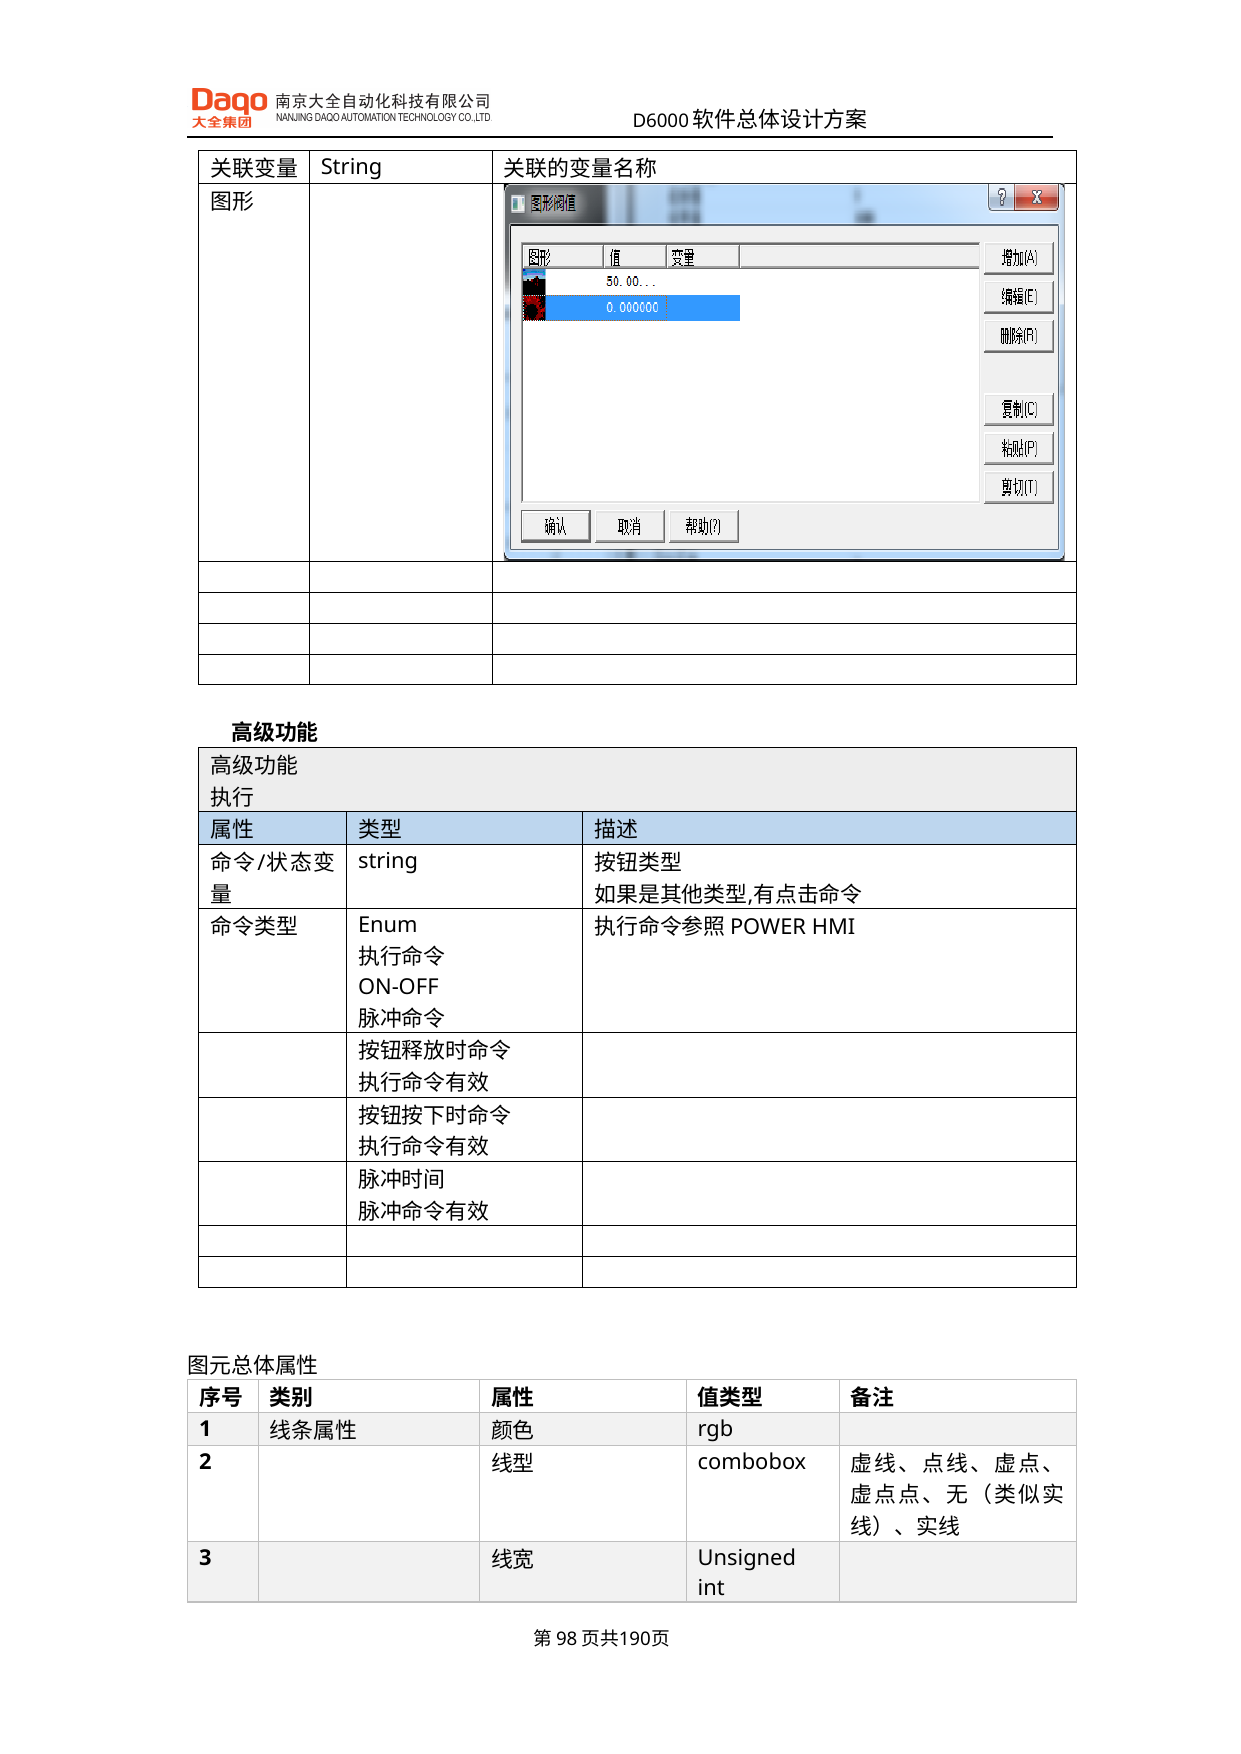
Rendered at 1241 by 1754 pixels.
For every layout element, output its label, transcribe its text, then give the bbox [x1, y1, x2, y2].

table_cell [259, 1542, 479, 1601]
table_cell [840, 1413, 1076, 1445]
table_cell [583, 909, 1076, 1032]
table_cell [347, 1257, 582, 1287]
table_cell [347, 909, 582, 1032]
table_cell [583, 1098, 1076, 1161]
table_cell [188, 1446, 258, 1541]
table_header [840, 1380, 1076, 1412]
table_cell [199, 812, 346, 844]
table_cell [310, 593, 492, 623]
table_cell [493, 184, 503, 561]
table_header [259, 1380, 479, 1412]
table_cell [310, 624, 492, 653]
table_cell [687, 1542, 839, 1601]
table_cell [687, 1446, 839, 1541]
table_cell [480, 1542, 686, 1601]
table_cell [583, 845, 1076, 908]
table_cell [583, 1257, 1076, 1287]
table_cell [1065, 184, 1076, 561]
picture [187, 88, 492, 128]
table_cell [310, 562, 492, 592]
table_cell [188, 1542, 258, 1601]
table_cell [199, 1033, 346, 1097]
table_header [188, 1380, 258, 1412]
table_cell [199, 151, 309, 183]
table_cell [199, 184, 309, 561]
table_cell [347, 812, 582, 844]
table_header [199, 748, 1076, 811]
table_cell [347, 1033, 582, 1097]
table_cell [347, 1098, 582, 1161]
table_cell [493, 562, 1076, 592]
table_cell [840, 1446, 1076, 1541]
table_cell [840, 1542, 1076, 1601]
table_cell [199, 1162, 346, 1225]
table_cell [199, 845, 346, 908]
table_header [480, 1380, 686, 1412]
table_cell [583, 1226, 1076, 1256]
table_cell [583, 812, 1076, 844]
text 高级功能 [187, 715, 1053, 747]
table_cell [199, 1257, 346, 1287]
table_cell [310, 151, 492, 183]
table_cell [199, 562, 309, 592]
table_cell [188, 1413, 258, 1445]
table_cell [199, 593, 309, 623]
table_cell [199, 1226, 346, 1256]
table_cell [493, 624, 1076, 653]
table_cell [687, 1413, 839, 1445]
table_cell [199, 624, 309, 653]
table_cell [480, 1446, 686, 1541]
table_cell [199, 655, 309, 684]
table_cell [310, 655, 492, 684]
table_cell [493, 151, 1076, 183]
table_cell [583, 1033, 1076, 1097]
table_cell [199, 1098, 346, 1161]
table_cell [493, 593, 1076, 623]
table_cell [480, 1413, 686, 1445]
text 图元总体属性 [187, 1348, 1053, 1379]
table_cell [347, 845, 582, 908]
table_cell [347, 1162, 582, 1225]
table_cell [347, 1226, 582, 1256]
picture [503, 183, 1065, 561]
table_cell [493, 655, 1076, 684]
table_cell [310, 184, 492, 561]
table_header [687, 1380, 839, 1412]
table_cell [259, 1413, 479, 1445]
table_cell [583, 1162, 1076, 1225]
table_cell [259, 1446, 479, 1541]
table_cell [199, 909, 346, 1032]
